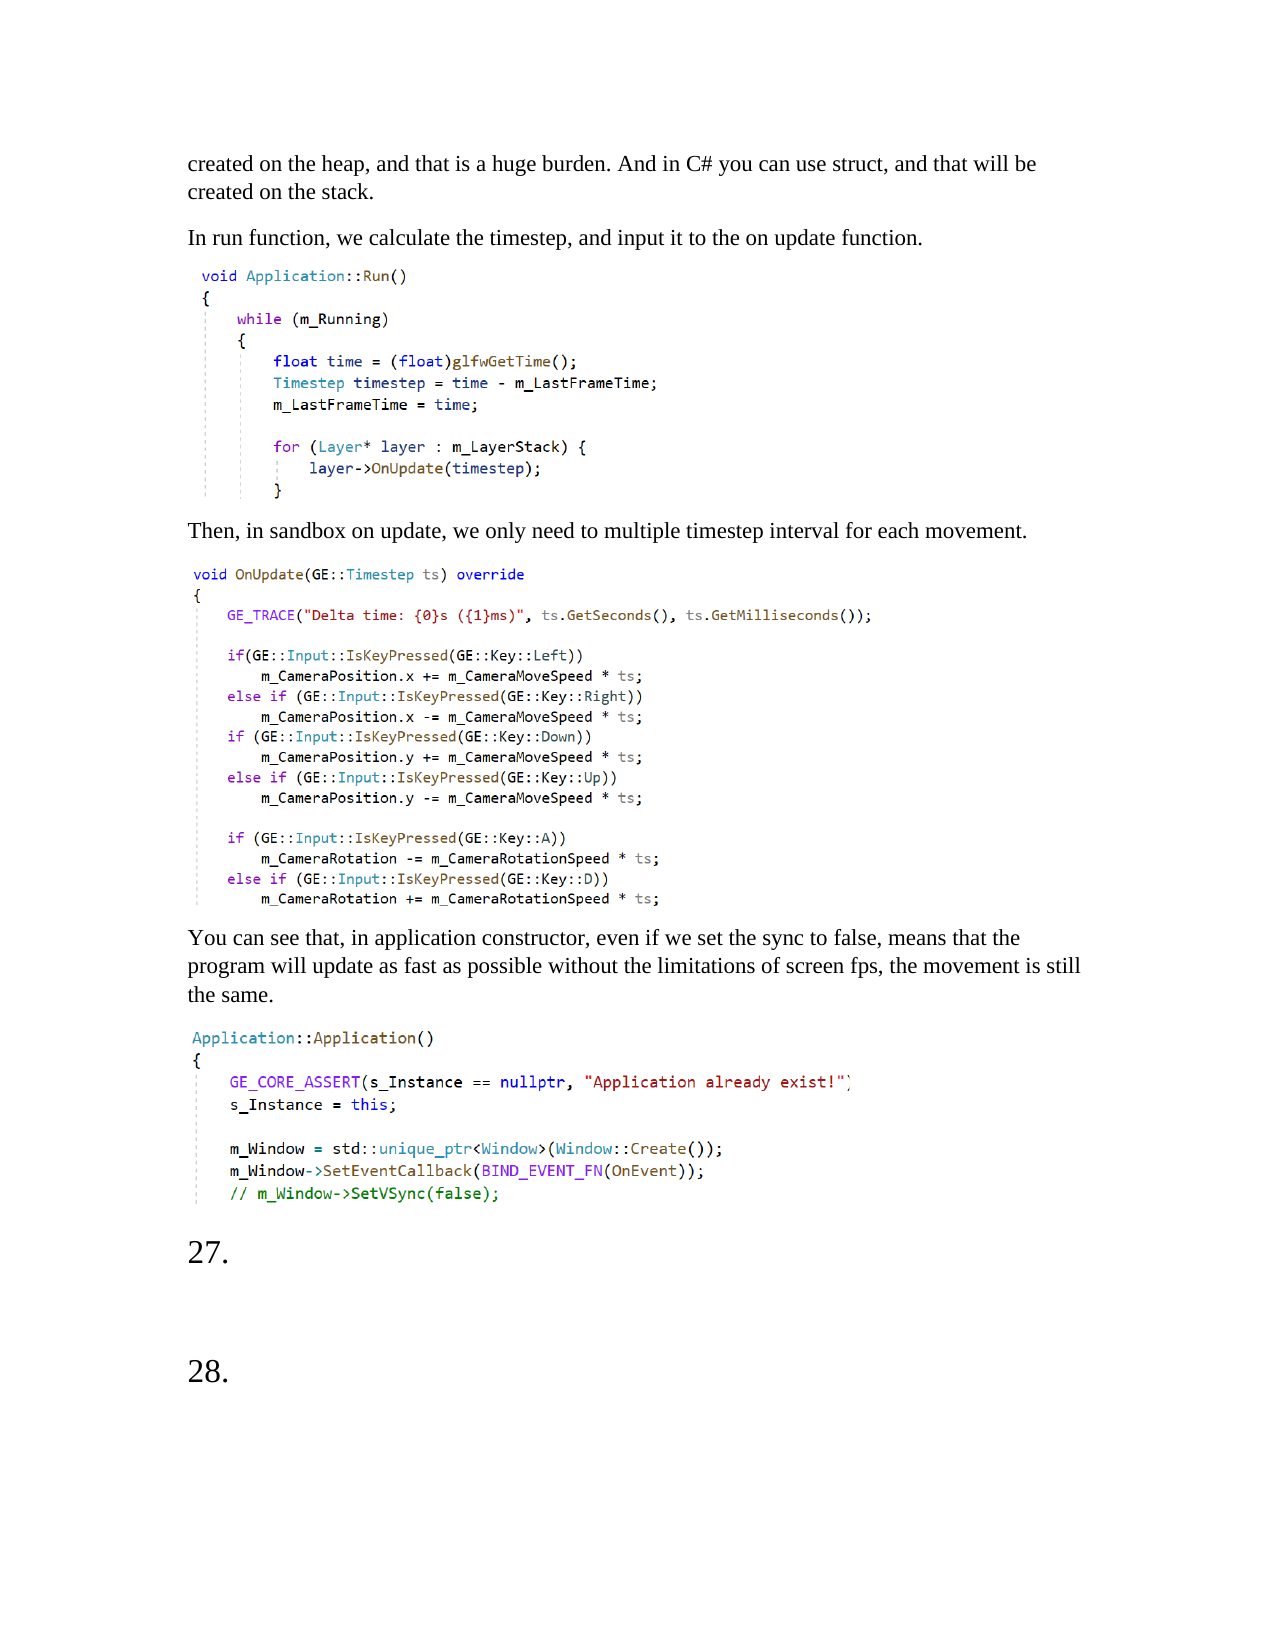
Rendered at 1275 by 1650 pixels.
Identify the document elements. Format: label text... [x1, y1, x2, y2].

text Then, in sandbox on update, we only need to multiple timestep interval for each movement. [187, 518, 1087, 544]
text In run function, we calculate the timestep, and input it to the on update function. [187, 223, 1087, 250]
subtitle 27. [187, 1232, 1087, 1270]
subtitle 28. [187, 1352, 1087, 1390]
picture [187, 1026, 850, 1205]
picture [187, 268, 741, 499]
picture [187, 562, 871, 906]
text You can see that, in application constructor, even if we set the sync to false, means that the program will update as fast as possible without the limitations of screen fps, the movement is still the same. [187, 924, 1087, 1007]
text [187, 150, 1087, 205]
